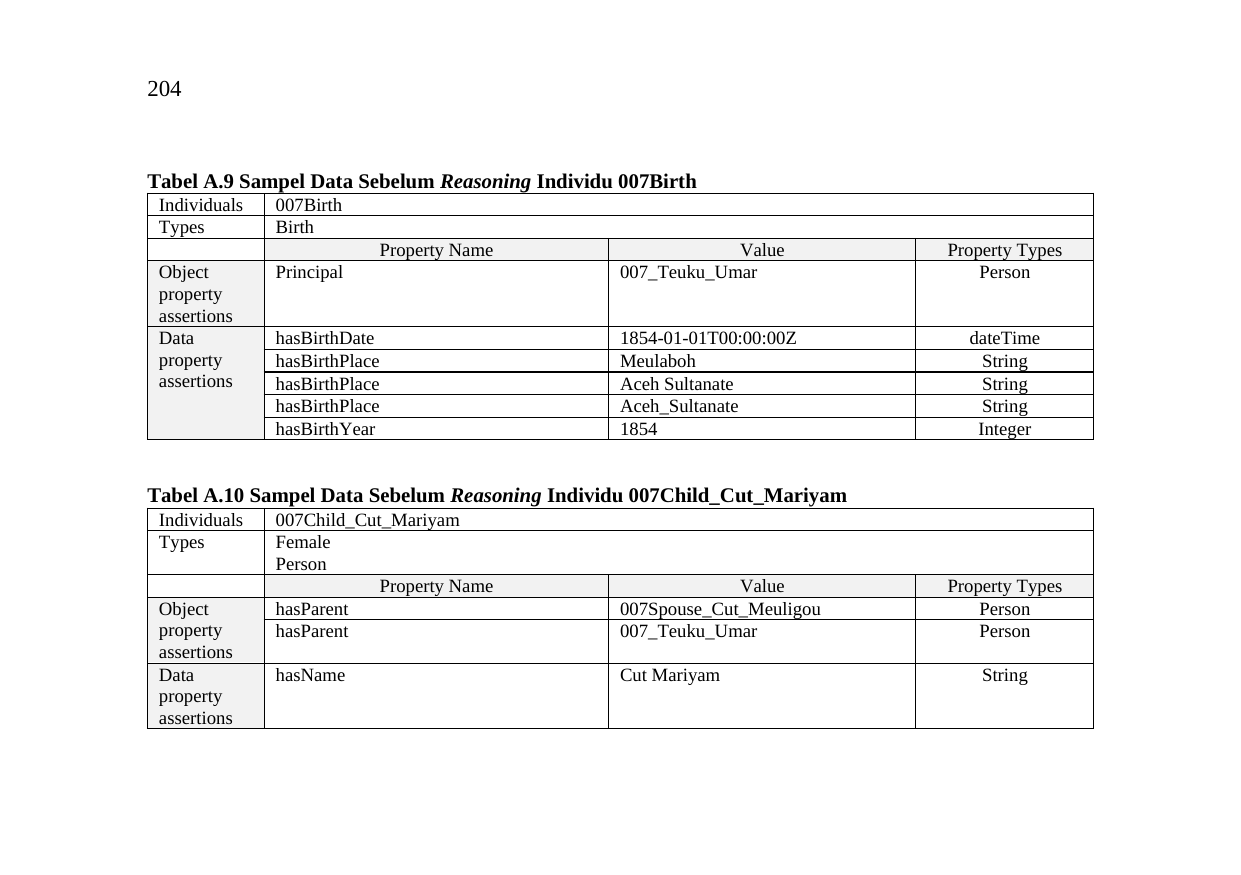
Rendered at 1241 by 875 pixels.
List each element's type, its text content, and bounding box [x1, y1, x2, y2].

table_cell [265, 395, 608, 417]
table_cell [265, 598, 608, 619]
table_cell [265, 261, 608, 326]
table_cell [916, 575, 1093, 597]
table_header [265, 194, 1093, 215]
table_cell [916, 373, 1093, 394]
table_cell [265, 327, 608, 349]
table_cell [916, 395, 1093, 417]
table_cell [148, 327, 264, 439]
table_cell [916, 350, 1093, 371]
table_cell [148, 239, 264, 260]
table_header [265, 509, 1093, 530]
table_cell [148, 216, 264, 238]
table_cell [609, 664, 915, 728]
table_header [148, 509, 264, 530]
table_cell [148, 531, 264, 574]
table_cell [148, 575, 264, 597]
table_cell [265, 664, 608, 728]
text Tabel A.10 Sampel Data Sebelum Reasoning Individu 007Child_Cut_Mariyam [147, 483, 1093, 507]
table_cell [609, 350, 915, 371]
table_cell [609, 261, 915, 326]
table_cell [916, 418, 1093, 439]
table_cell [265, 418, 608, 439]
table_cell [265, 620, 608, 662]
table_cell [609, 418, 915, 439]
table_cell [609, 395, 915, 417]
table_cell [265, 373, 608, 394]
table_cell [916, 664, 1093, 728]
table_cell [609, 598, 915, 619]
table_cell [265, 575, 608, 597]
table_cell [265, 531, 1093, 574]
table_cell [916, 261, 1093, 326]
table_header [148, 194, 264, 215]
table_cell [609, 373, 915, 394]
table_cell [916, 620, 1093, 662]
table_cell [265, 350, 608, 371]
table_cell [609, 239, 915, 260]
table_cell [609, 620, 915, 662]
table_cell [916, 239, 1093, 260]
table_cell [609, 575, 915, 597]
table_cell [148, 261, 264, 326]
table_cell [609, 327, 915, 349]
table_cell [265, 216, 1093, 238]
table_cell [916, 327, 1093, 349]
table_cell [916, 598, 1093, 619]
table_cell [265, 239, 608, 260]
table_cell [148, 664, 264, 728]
text Tabel A.9 Sampel Data Sebelum Reasoning Individu 007Birth [147, 168, 1093, 193]
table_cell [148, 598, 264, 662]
